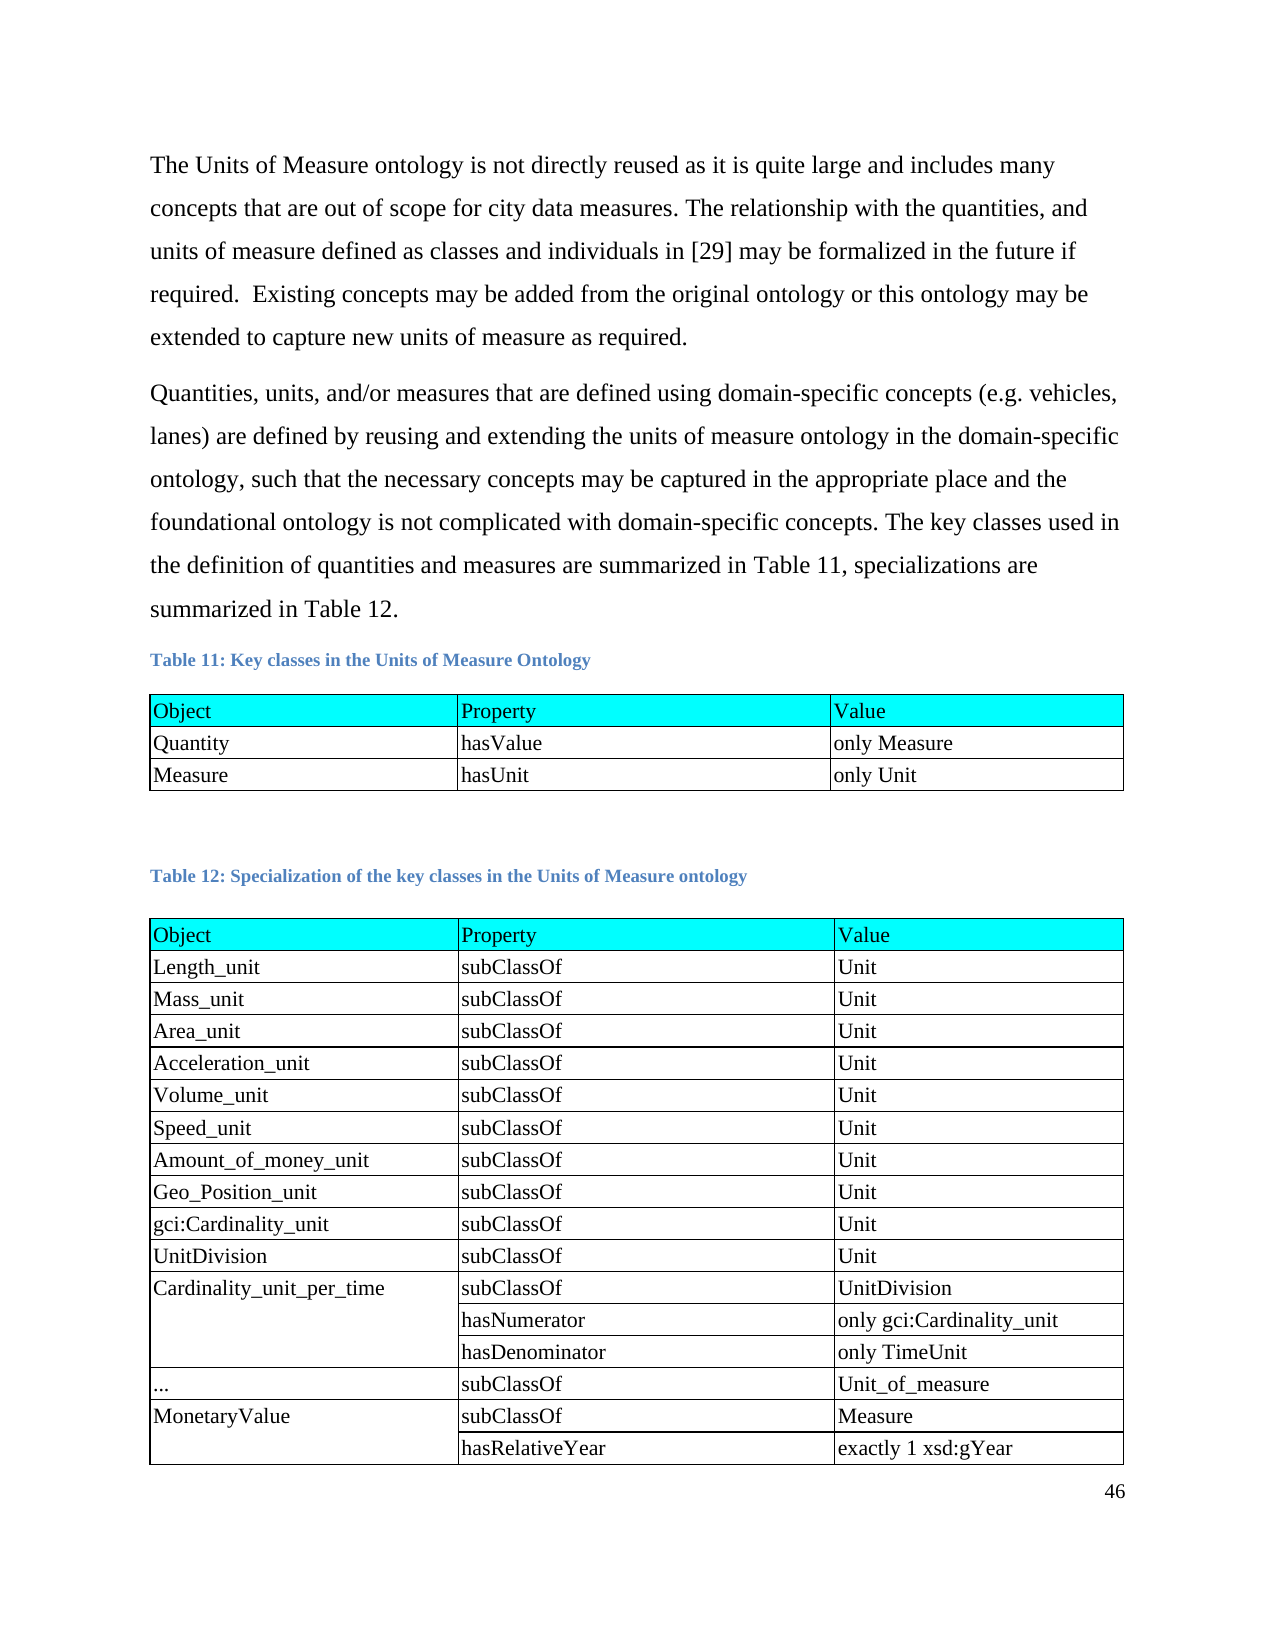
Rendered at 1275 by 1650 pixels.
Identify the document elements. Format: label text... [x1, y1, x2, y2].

table_cell Geo_Position_unit [151, 1176, 458, 1207]
table_cell UnitDivision [151, 1240, 458, 1271]
table_cell Length_unit [151, 951, 458, 982]
table_header Property [458, 695, 830, 726]
table_cell Volume_unit [151, 1080, 458, 1111]
table_cell Mass_unit [151, 983, 458, 1014]
table_cell Measure [151, 759, 457, 790]
text Table 12: Specialization of the key classes in the Units of Measure ontology [150, 865, 1125, 886]
table_cell MonetaryValue [151, 1400, 458, 1463]
table_cell Unit [835, 983, 1123, 1014]
table_cell subClassOf [459, 1400, 834, 1431]
table_cell Measure [835, 1400, 1123, 1431]
table_cell Unit [835, 1240, 1123, 1271]
table_cell Unit [835, 1144, 1123, 1175]
table_header Value [831, 695, 1123, 726]
table_cell Unit [835, 1112, 1123, 1143]
table_cell subClassOf [459, 1208, 834, 1239]
table_cell subClassOf [459, 951, 834, 982]
table_cell Unit [835, 1015, 1123, 1046]
table_cell subClassOf [459, 1015, 834, 1046]
table_cell only Unit [831, 759, 1123, 790]
table_cell exactly 1 xsd:gYear [835, 1433, 1123, 1463]
table_cell subClassOf [459, 983, 834, 1014]
table_cell Unit_of_measure [835, 1368, 1123, 1399]
table_cell Quantity [151, 727, 457, 758]
table_cell Area_unit [151, 1015, 458, 1046]
text Quantities, units, and/or measures that are defined using domain-specific concepts (e.g. vehicles, lanes) are defined by reusing and extending the units of measure ontology in the domain-specific ontology, such that the necessary concepts may be captured in the appropriate place and the foundational ontology is not complicated with domain-specific concepts. The key classes used in the definition of quantities and measures are summarized in Table 11, specializations are summarized in Table 12. [150, 378, 1125, 622]
table_header Property [459, 919, 834, 950]
table_header Object [151, 695, 457, 726]
table_cell Unit [835, 1080, 1123, 1111]
text Table 11: Key classes in the Units of Measure Ontology [150, 649, 1125, 671]
table_cell Unit [835, 1208, 1123, 1239]
table_header Value [835, 919, 1123, 950]
table_cell Unit [835, 1048, 1123, 1078]
table_cell Unit [835, 1176, 1123, 1207]
table_cell subClassOf [459, 1176, 834, 1207]
table_cell subClassOf [459, 1368, 834, 1399]
table_header Object [151, 919, 458, 950]
table_cell UnitDivision [835, 1272, 1123, 1303]
table_cell Acceleration_unit [151, 1048, 458, 1078]
table_cell Cardinality_unit_per_time [151, 1272, 458, 1367]
table_cell Unit [835, 951, 1123, 982]
table_cell Amount_of_money_unit [151, 1144, 458, 1175]
table_cell only TimeUnit [835, 1336, 1123, 1367]
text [150, 150, 1125, 351]
table_cell subClassOf [459, 1144, 834, 1175]
table_cell hasValue [458, 727, 830, 758]
table_cell hasDenominator [459, 1336, 834, 1367]
table_cell subClassOf [459, 1112, 834, 1143]
table_cell subClassOf [459, 1048, 834, 1078]
table_cell subClassOf [459, 1240, 834, 1271]
table_cell only gci:Cardinality_unit [835, 1304, 1123, 1335]
table_cell hasNumerator [459, 1304, 834, 1335]
table_cell subClassOf [459, 1272, 834, 1303]
table_cell gci:Cardinality_unit [151, 1208, 458, 1239]
table_cell hasUnit [458, 759, 830, 790]
table_cell ... [151, 1368, 458, 1399]
table_cell hasRelativeYear [459, 1433, 834, 1463]
table_cell only Measure [831, 727, 1123, 758]
table_cell subClassOf [459, 1080, 834, 1111]
table_cell Speed_unit [151, 1112, 458, 1143]
